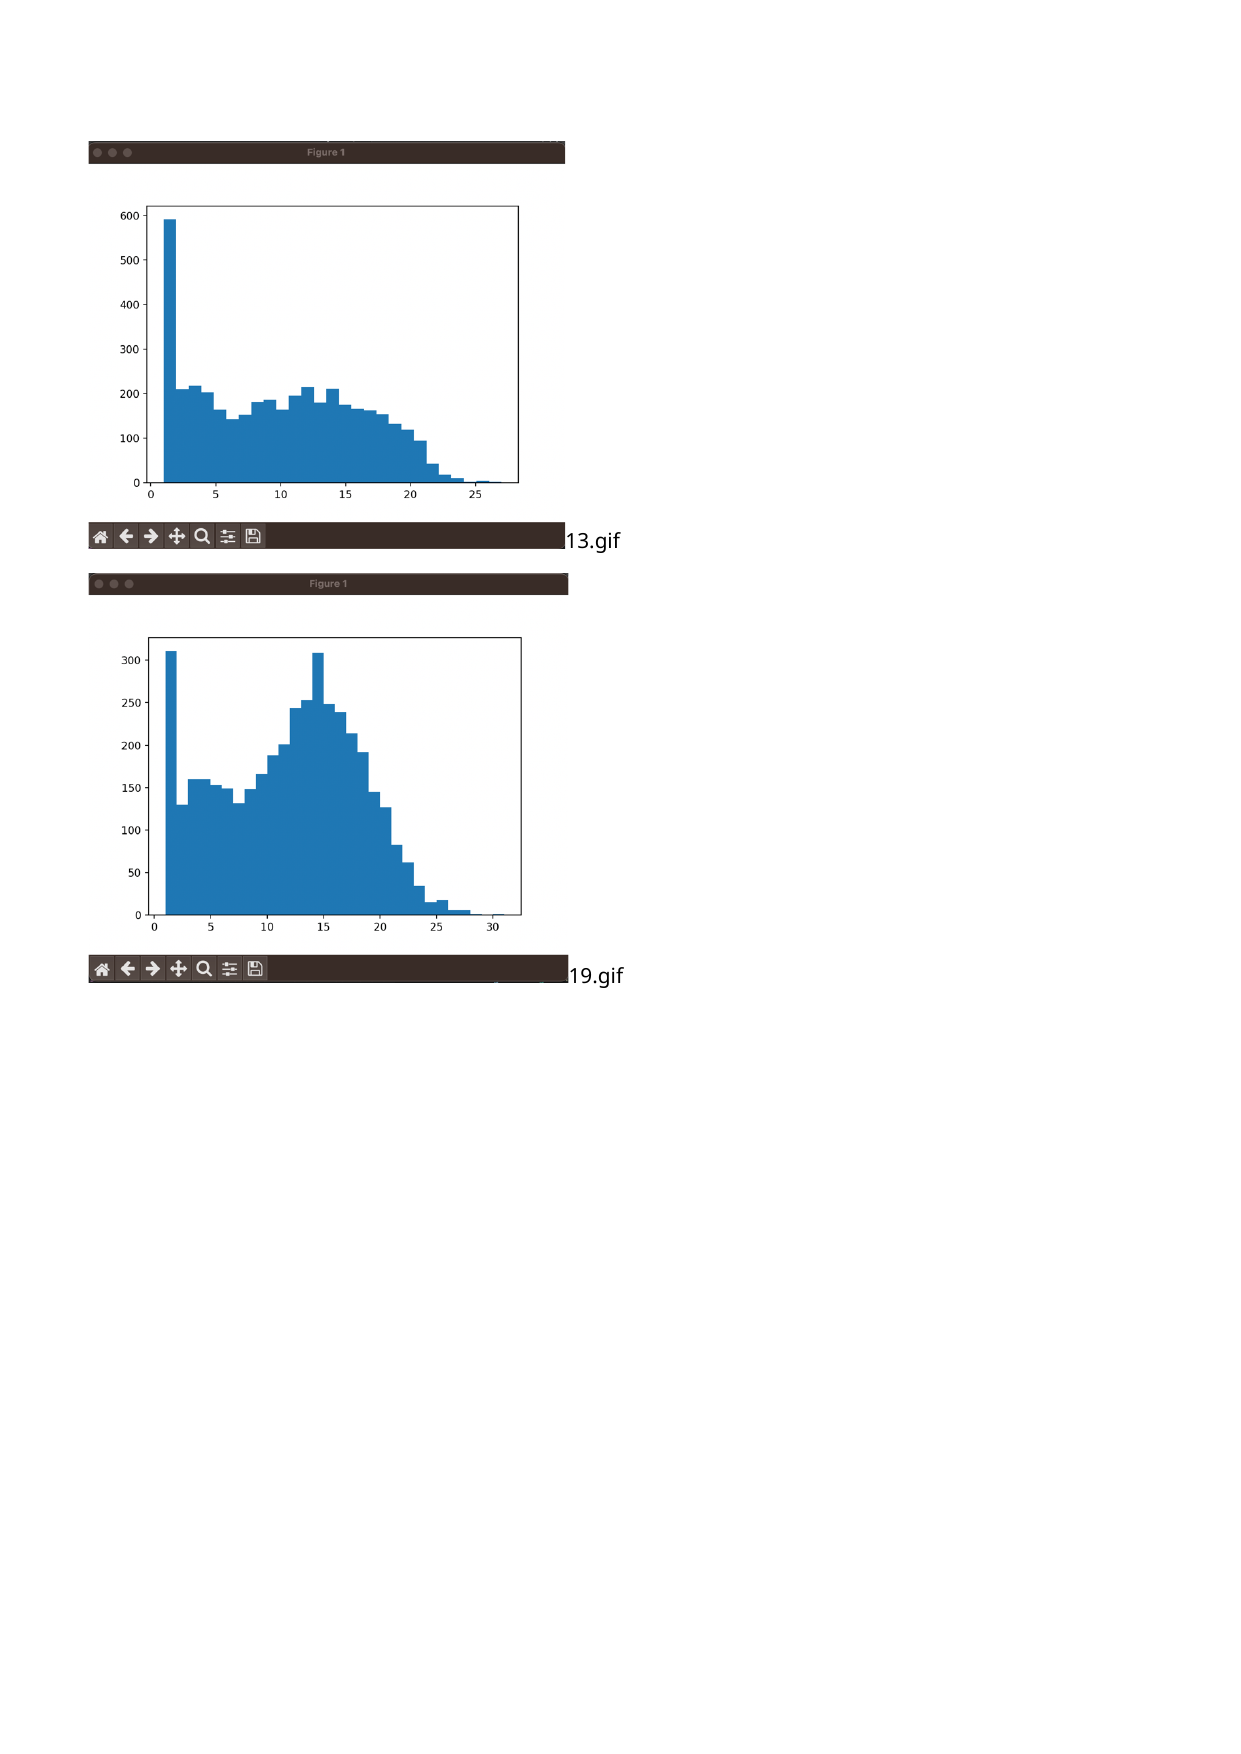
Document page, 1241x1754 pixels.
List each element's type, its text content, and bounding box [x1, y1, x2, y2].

picture [88, 141, 566, 549]
picture [88, 573, 569, 983]
